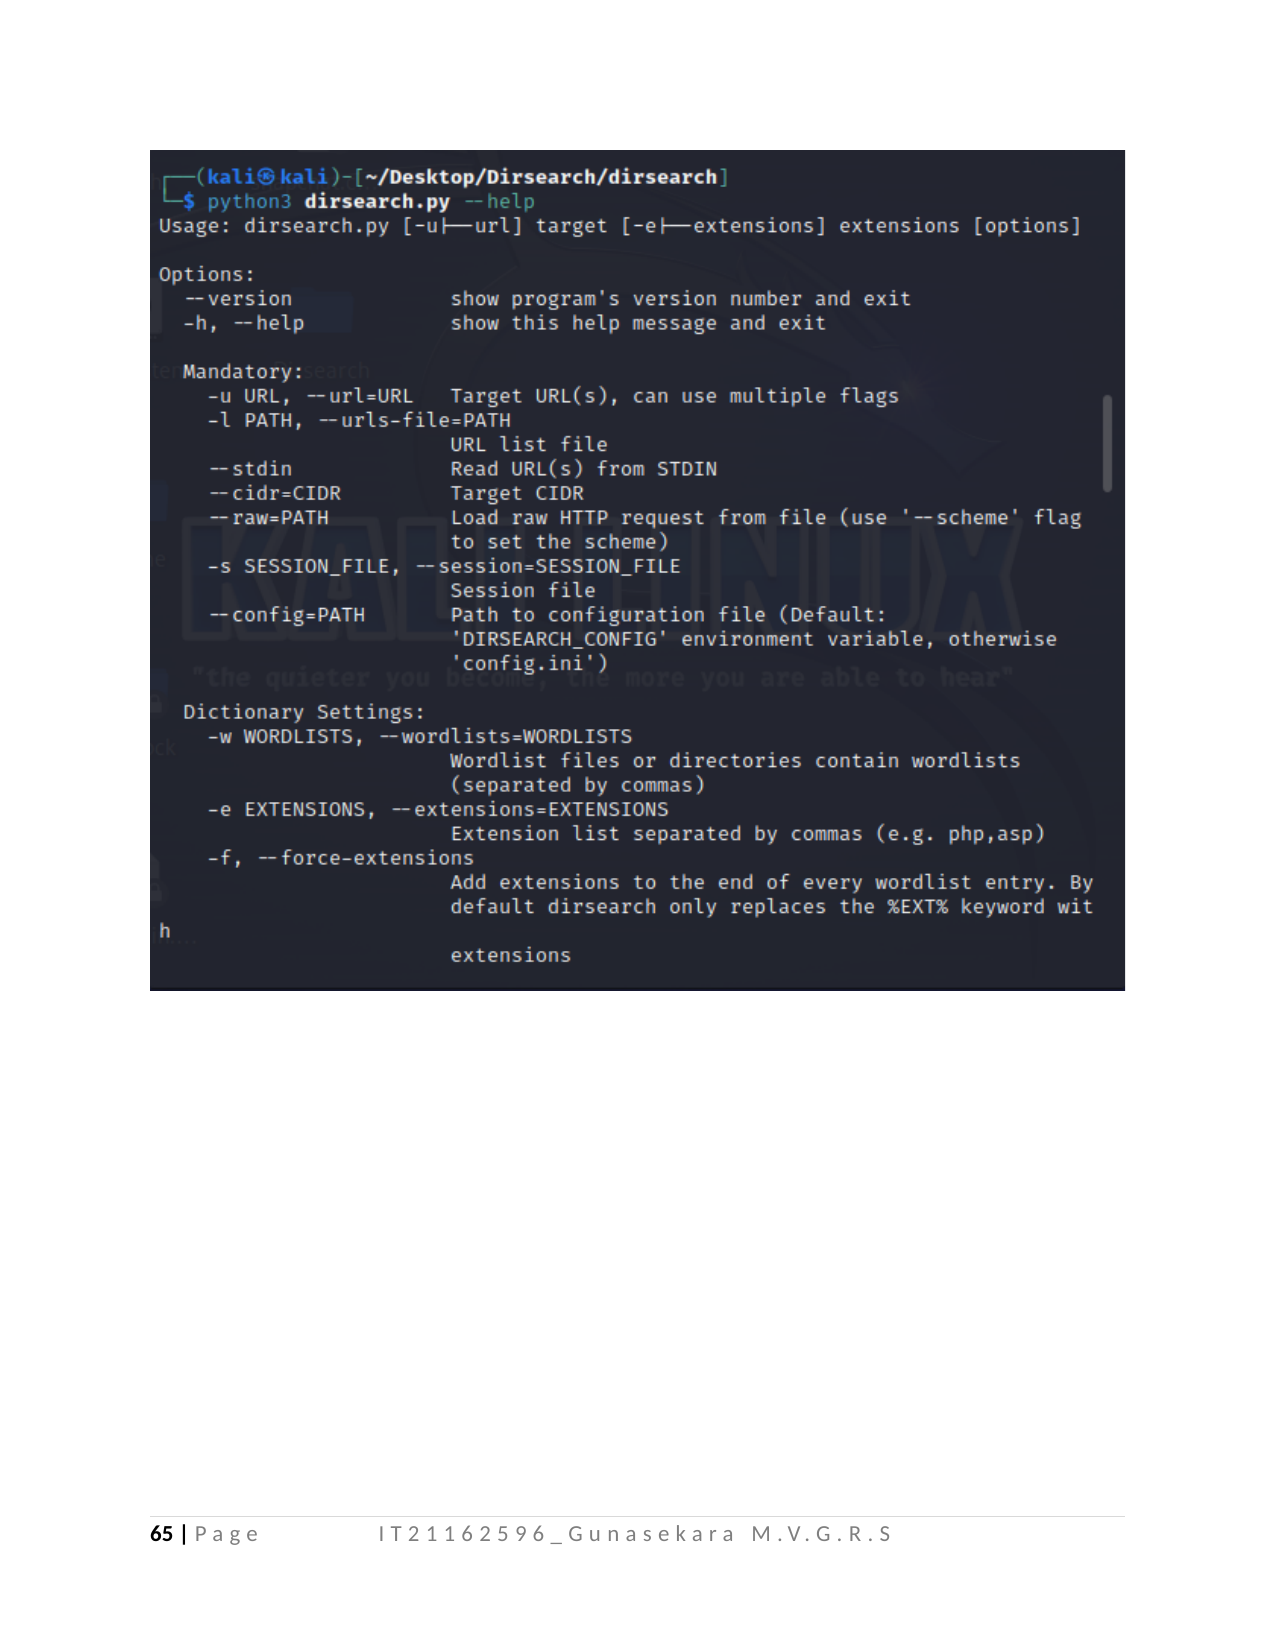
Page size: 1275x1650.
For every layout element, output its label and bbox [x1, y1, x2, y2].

picture [150, 150, 1125, 991]
